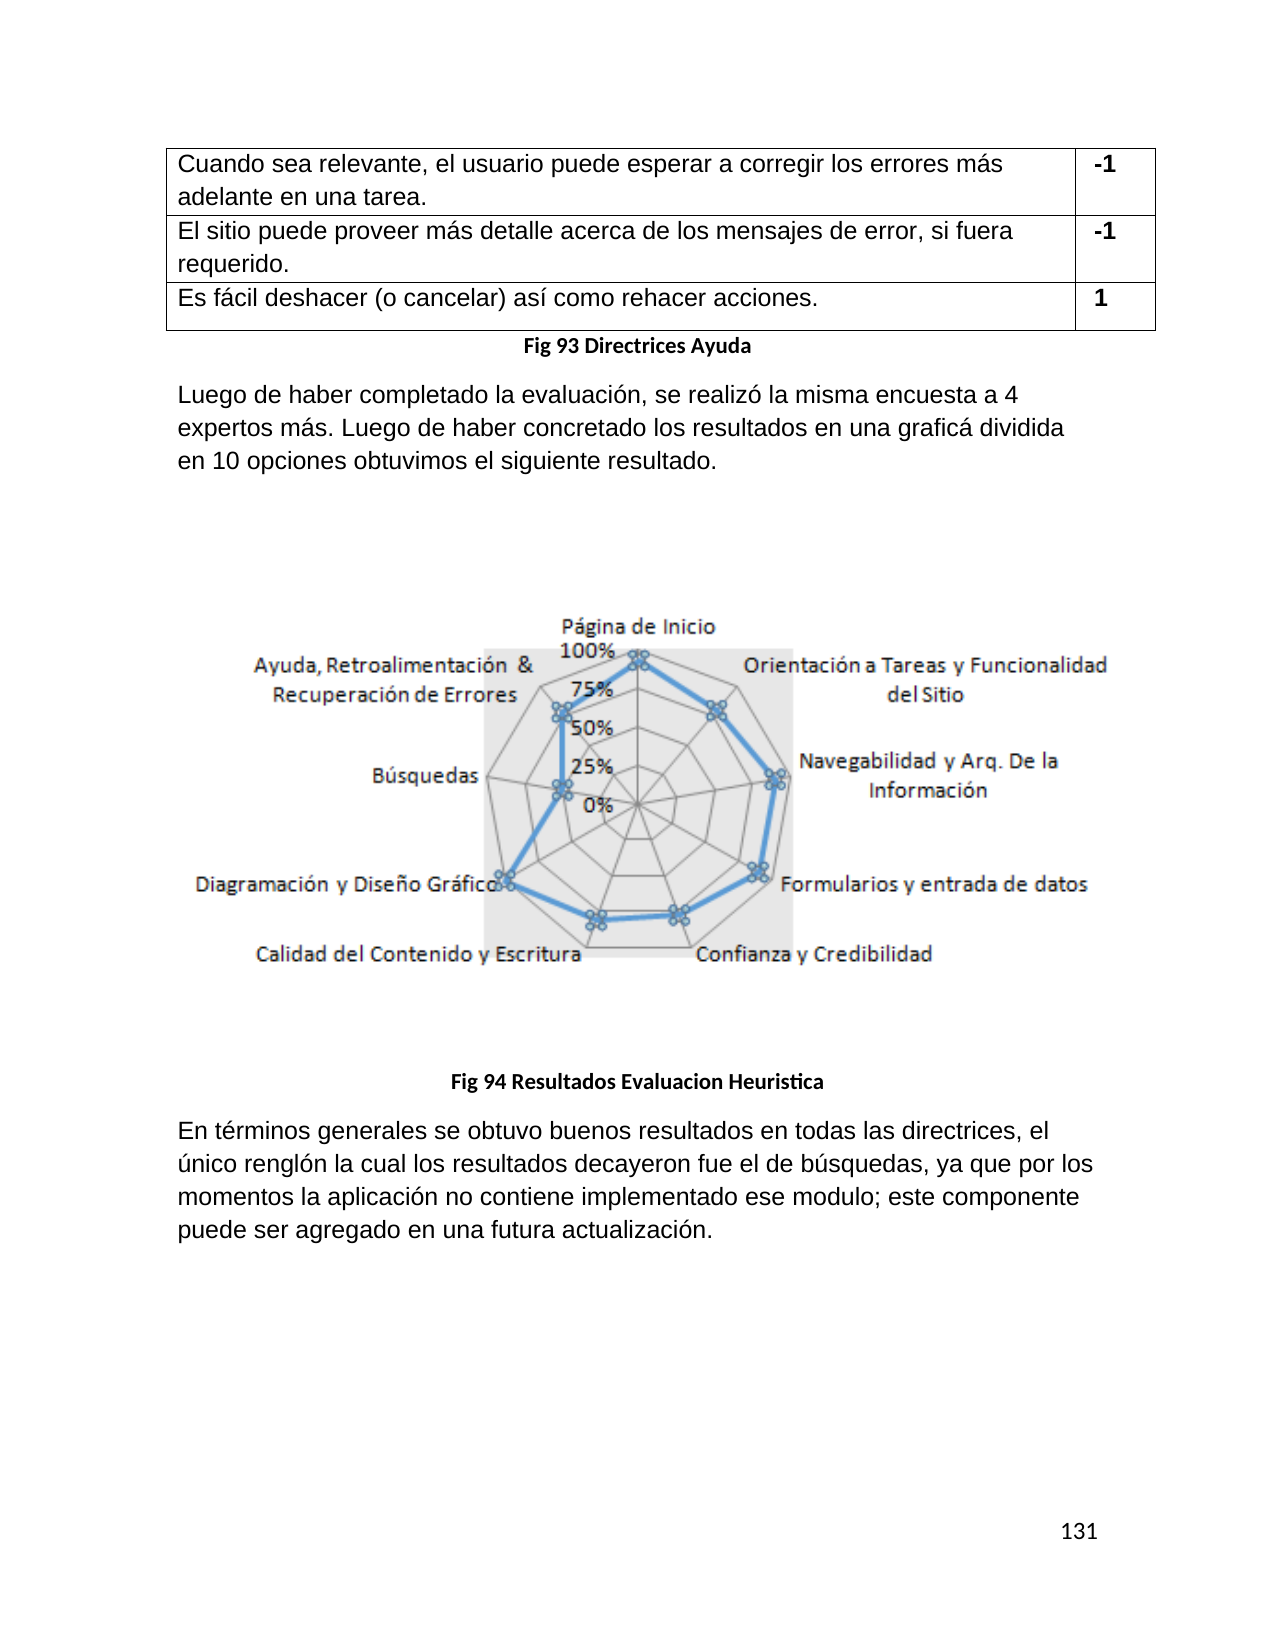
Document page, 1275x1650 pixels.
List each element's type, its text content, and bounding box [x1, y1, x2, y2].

picture [177, 511, 1158, 1063]
list En términos generales se obtuvo buenos resultados en todas las directrices, el único renglón la cual los resultados decayeron fue el de búsquedas, ya que por los momentos la aplicación no contiene implementado ese modulo; este componente puede ser agregado en una futura actualización. [177, 1116, 1098, 1244]
table_cell Es fácil deshacer (o cancelar) así como rehacer acciones. [167, 283, 1075, 330]
table_cell -1 [1076, 149, 1155, 215]
table_cell -1 [1076, 216, 1155, 282]
table_cell Cuando sea relevante, el usuario puede esperar a corregir los errores más adelante en una tarea. [167, 149, 1075, 215]
table_cell El sitio puede proveer más detalle acerca de los mensajes de error, si fuera requerido. [167, 216, 1075, 282]
list Luego de haber completado la evaluación, se realizó la misma encuesta a 4 expertos más. Luego de haber concretado los resultados en una graficá dividida en 10 opciones obtuvimos el siguiente resultado. [177, 380, 1098, 474]
table_cell 1 [1076, 283, 1155, 330]
